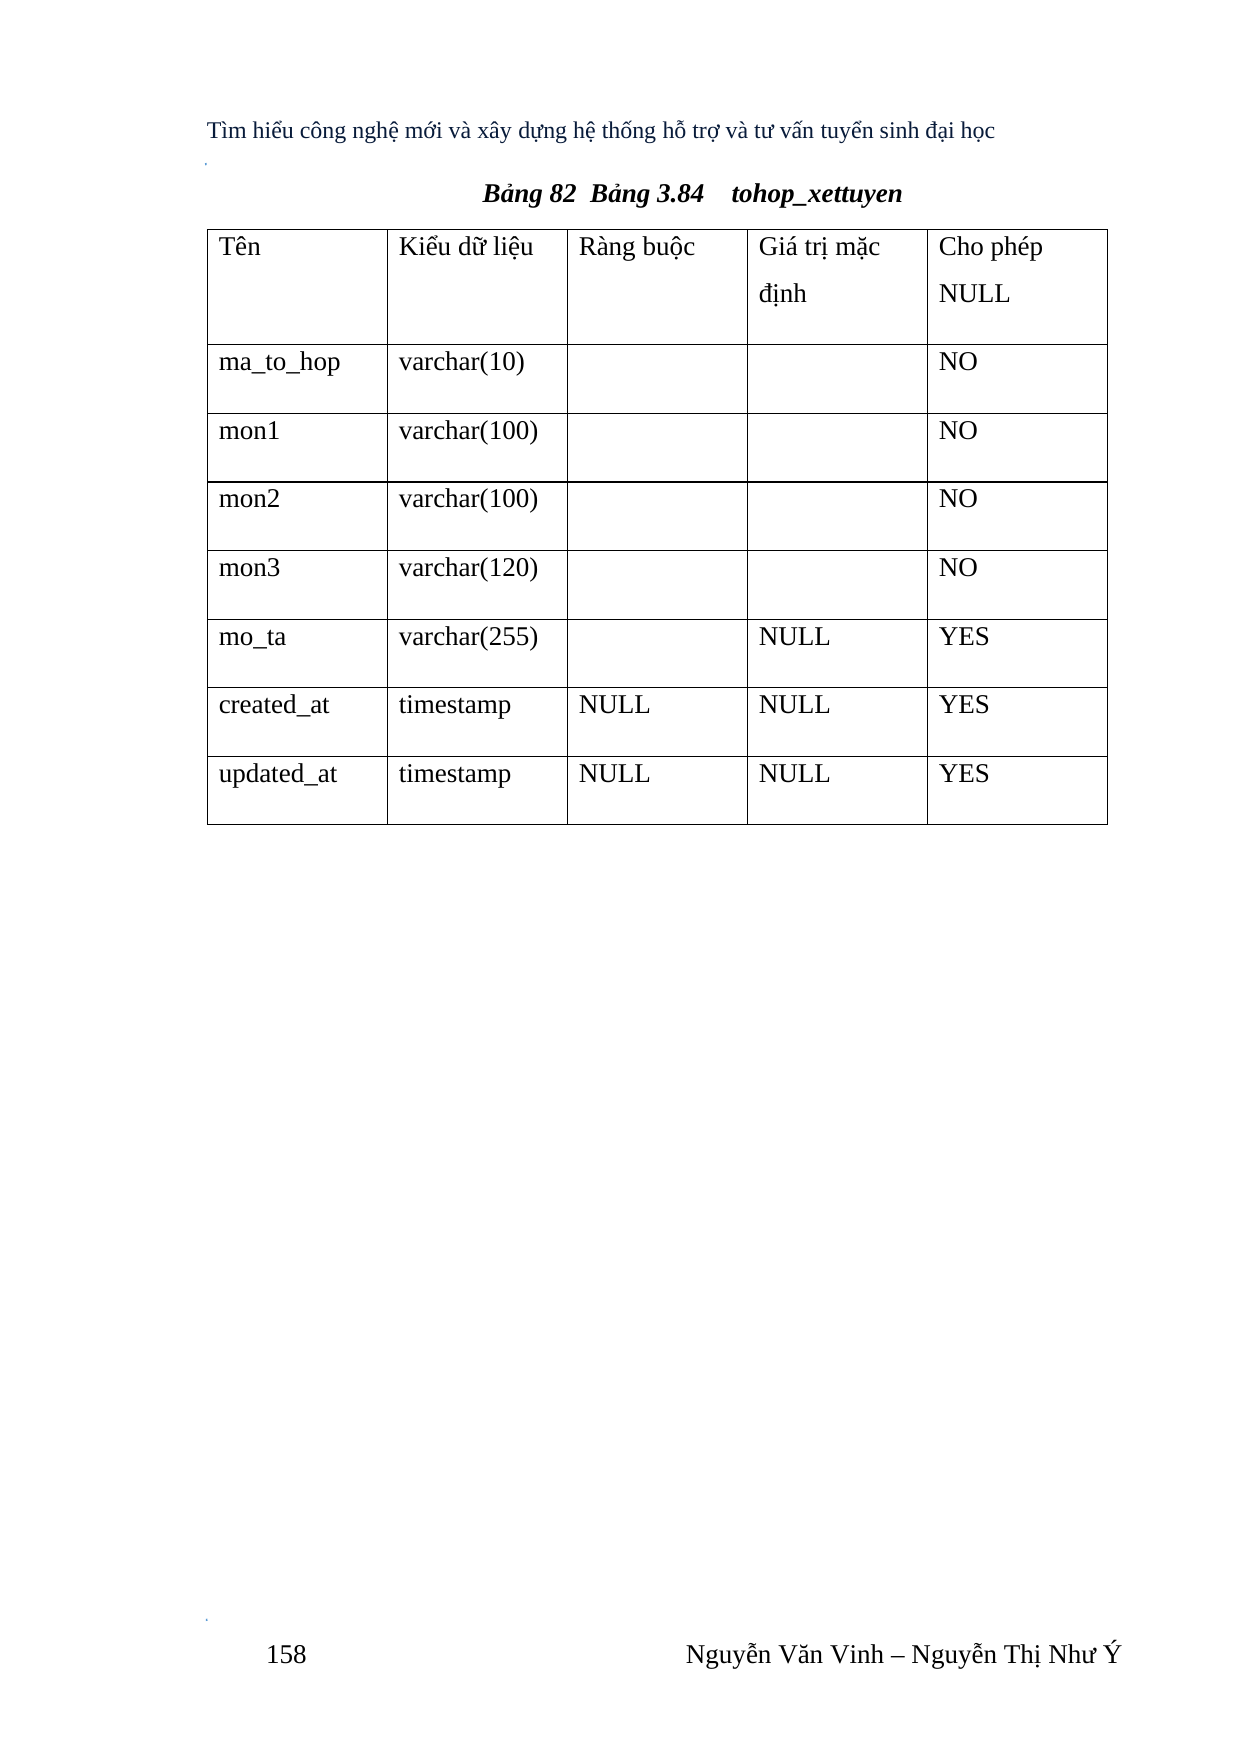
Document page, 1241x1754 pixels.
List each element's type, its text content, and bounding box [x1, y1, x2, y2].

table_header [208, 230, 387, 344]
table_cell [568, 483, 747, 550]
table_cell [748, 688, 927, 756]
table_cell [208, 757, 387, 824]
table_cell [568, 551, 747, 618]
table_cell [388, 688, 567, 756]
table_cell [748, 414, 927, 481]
text Bảng 83 Bảng 3.84 tohop_xettuyen [207, 177, 1122, 208]
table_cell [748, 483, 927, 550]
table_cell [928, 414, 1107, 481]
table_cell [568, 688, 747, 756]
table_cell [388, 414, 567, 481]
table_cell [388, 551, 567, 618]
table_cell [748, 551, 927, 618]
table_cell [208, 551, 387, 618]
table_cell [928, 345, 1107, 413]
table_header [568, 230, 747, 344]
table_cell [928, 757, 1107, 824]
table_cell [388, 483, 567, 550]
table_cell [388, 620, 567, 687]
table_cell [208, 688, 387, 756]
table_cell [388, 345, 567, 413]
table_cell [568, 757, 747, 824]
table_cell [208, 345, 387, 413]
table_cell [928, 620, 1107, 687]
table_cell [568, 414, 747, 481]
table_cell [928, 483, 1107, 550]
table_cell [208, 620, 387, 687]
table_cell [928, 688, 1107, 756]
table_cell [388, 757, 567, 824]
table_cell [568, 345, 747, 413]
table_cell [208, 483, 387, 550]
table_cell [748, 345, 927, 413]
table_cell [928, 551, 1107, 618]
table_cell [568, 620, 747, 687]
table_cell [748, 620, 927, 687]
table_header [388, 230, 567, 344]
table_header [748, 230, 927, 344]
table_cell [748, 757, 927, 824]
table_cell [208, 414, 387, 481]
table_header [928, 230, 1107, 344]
